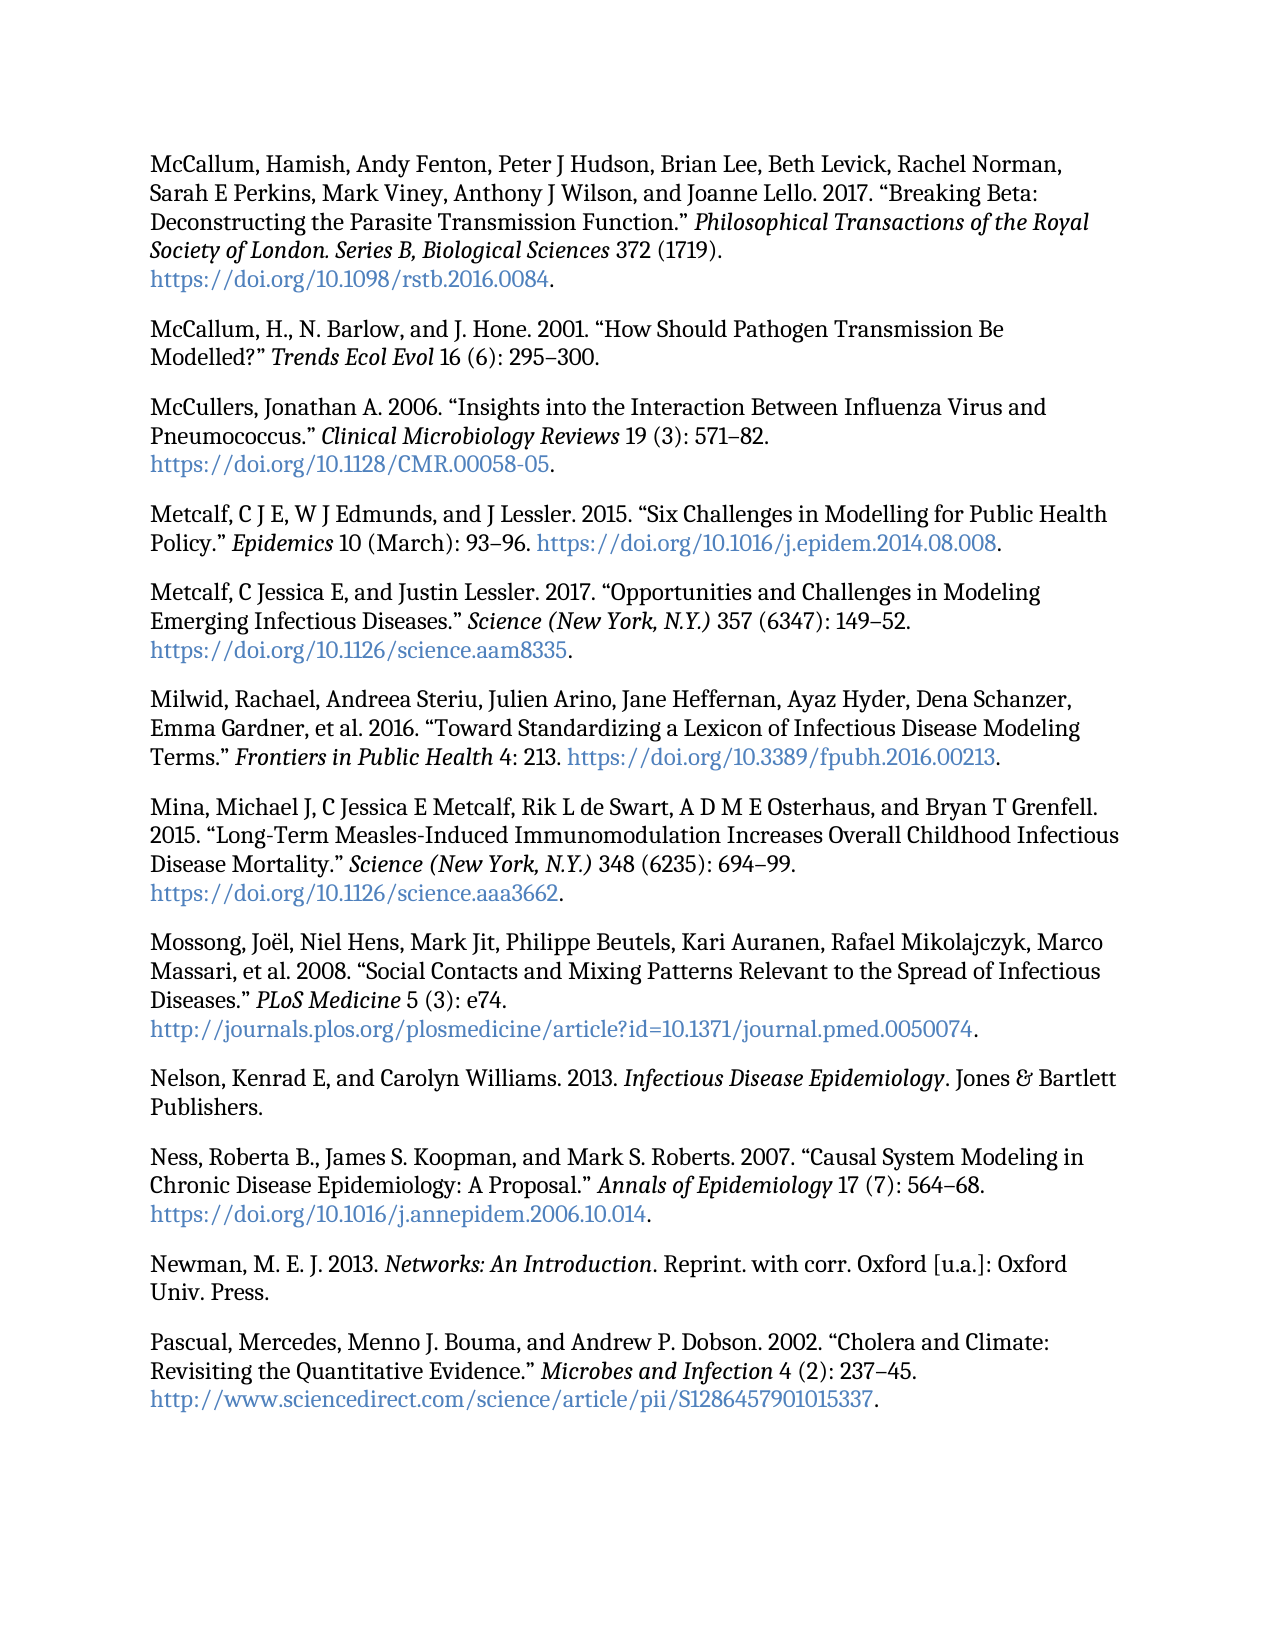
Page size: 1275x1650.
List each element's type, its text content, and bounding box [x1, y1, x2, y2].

text McCullers, Jonathan A. 2006. “Insights into the Interaction Between Influenza Virus and Pneumococcus.” Clinical Microbiology Reviews 19 (3): 571–82. https://doi.org/10.1128/CMR.00058-05. [150, 393, 1125, 479]
text Pascual, Mercedes, Menno J. Bouma, and Andrew P. Dobson. 2002. “Cholera and Climate: Revisiting the Quantitative Evidence.” Microbes and Infection 4 (2): 237–45. http://www.sciencedirect.com/science/article/pii/S1286457901015337. [150, 1328, 1125, 1414]
text Metcalf, C J E, W J Edmunds, and J Lessler. 2015. “Six Challenges in Modelling for Public Health Policy.” Epidemics 10 (March): 93–96. https://doi.org/10.1016/j.epidem.2014.08.008. [150, 500, 1125, 557]
text Mossong, Joël, Niel Hens, Mark Jit, Philippe Beutels, Kari Auranen, Rafael Mikolajczyk, Marco Massari, et al. 2008. “Social Contacts and Mixing Patterns Relevant to the Spread of Infectious Diseases.” PLoS Medicine 5 (3): e74. http://journals.plos.org/plosmedicine/article?id=10.1371/journal.pmed.0050074. [150, 928, 1125, 1043]
text McCallum, H., N. Barlow, and J. Hone. 2001. “How Should Pathogen Transmission Be Modelled?” Trends Ecol Evol 16 (6): 295–300. [150, 314, 1125, 372]
text Milwid, Rachael, Andreea Steriu, Julien Arino, Jane Heffernan, Ayaz Hyder, Dena Schanzer, Emma Gardner, et al. 2016. “Toward Standardizing a Lexicon of Infectious Disease Modeling Terms.” Frontiers in Public Health 4: 213. https://doi.org/10.3389/fpubh.2016.00213. [150, 685, 1125, 772]
text Newman, M. E. J. 2013. Networks: An Introduction. Reprint. with corr. Oxford [u.a.]: Oxford Univ. Press. [150, 1249, 1125, 1307]
text Nelson, Kenrad E, and Carolyn Williams. 2013. Infectious Disease Epidemiology. Jones & Bartlett Publishers. [150, 1064, 1125, 1122]
text McCallum, Hamish, Andy Fenton, Peter J Hudson, Brian Lee, Beth Levick, Rachel Norman, Sarah E Perkins, Mark Viney, Anthony J Wilson, and Joanne Lello. 2017. “Breaking Beta: Deconstructing the Parasite Transmission Function.” Philosophical Transactions of the Royal Society of London. Series B, Biological Sciences 372 (1719). https://doi.org/10.1098/rstb.2016.0084. [150, 150, 1125, 294]
text Mina, Michael J, C Jessica E Metcalf, Rik L de Swart, A D M E Osterhaus, and Bryan T Grenfell. 2015. “Long-Term Measles-Induced Immunomodulation Increases Overall Childhood Infectious Disease Mortality.” Science (New York, N.Y.) 348 (6235): 694–99. https://doi.org/10.1126/science.aaa3662. [150, 792, 1125, 907]
text Metcalf, C Jessica E, and Justin Lessler. 2017. “Opportunities and Challenges in Modeling Emerging Infectious Diseases.” Science (New York, N.Y.) 357 (6347): 149–52. https://doi.org/10.1126/science.aam8335. [150, 578, 1125, 664]
text Ness, Roberta B., James S. Koopman, and Mark S. Roberts. 2007. “Causal System Modeling in Chronic Disease Epidemiology: A Proposal.” Annals of Epidemiology 17 (7): 564–68. https://doi.org/10.1016/j.annepidem.2006.10.014. [150, 1142, 1125, 1229]
